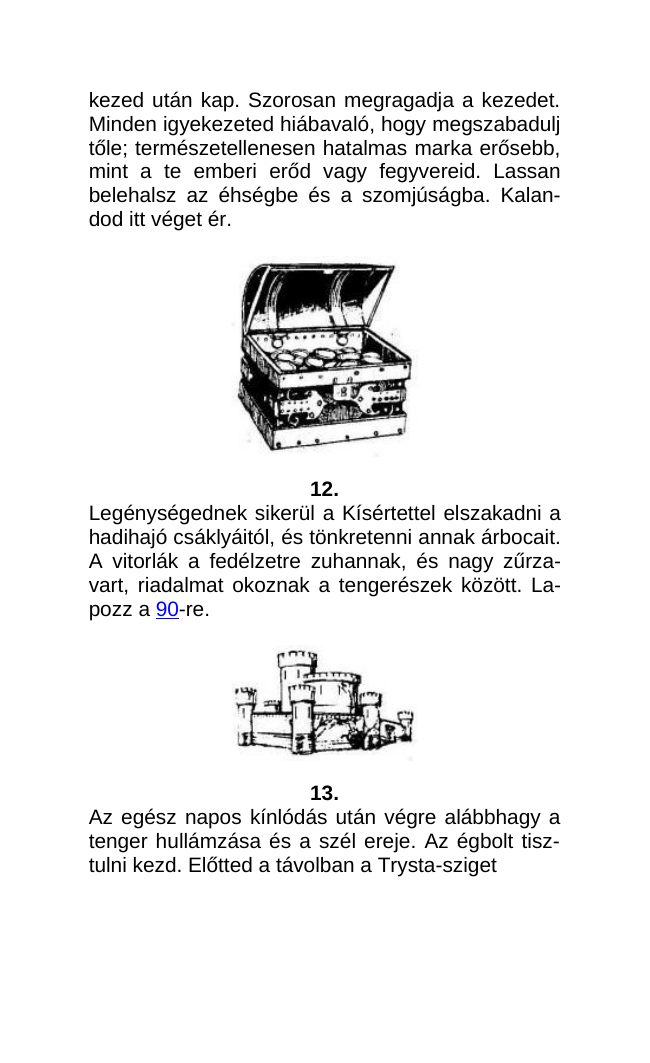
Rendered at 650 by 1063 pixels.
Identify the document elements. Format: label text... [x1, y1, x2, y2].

subtitle 13. [159, 781, 490, 805]
picture [231, 645, 418, 761]
text Az egész napos kínlódás után végre alábbhagy a tenger hullámzása és a szél ereje. Az égbolt tisz- tulni kezd. Előtted a távolban a Trysta-sziget [88, 805, 561, 877]
picture [230, 256, 419, 457]
text Legénységednek sikerül a Kísértettel elszakadni a hadihajó csáklyáitól, és tönkretenni annak árbocait. A vitorlák a fedélzetre zuhannak, és nagy zűrza- vart, riadalmat okoznak a tengerészek között. La- pozz a 90-re. [88, 501, 561, 621]
text kezed után kap. Szorosan megragadja a kezedet. Minden igyekezeted hiábavaló, hogy megszabadulj tőle; természetellenesen hatalmas marka erősebb, mint a te emberi erőd vagy fegyvereid. Lassan belehalsz az éhségbe és a szomjúságba. Kalan- dod itt véget ér. [88, 87, 561, 231]
